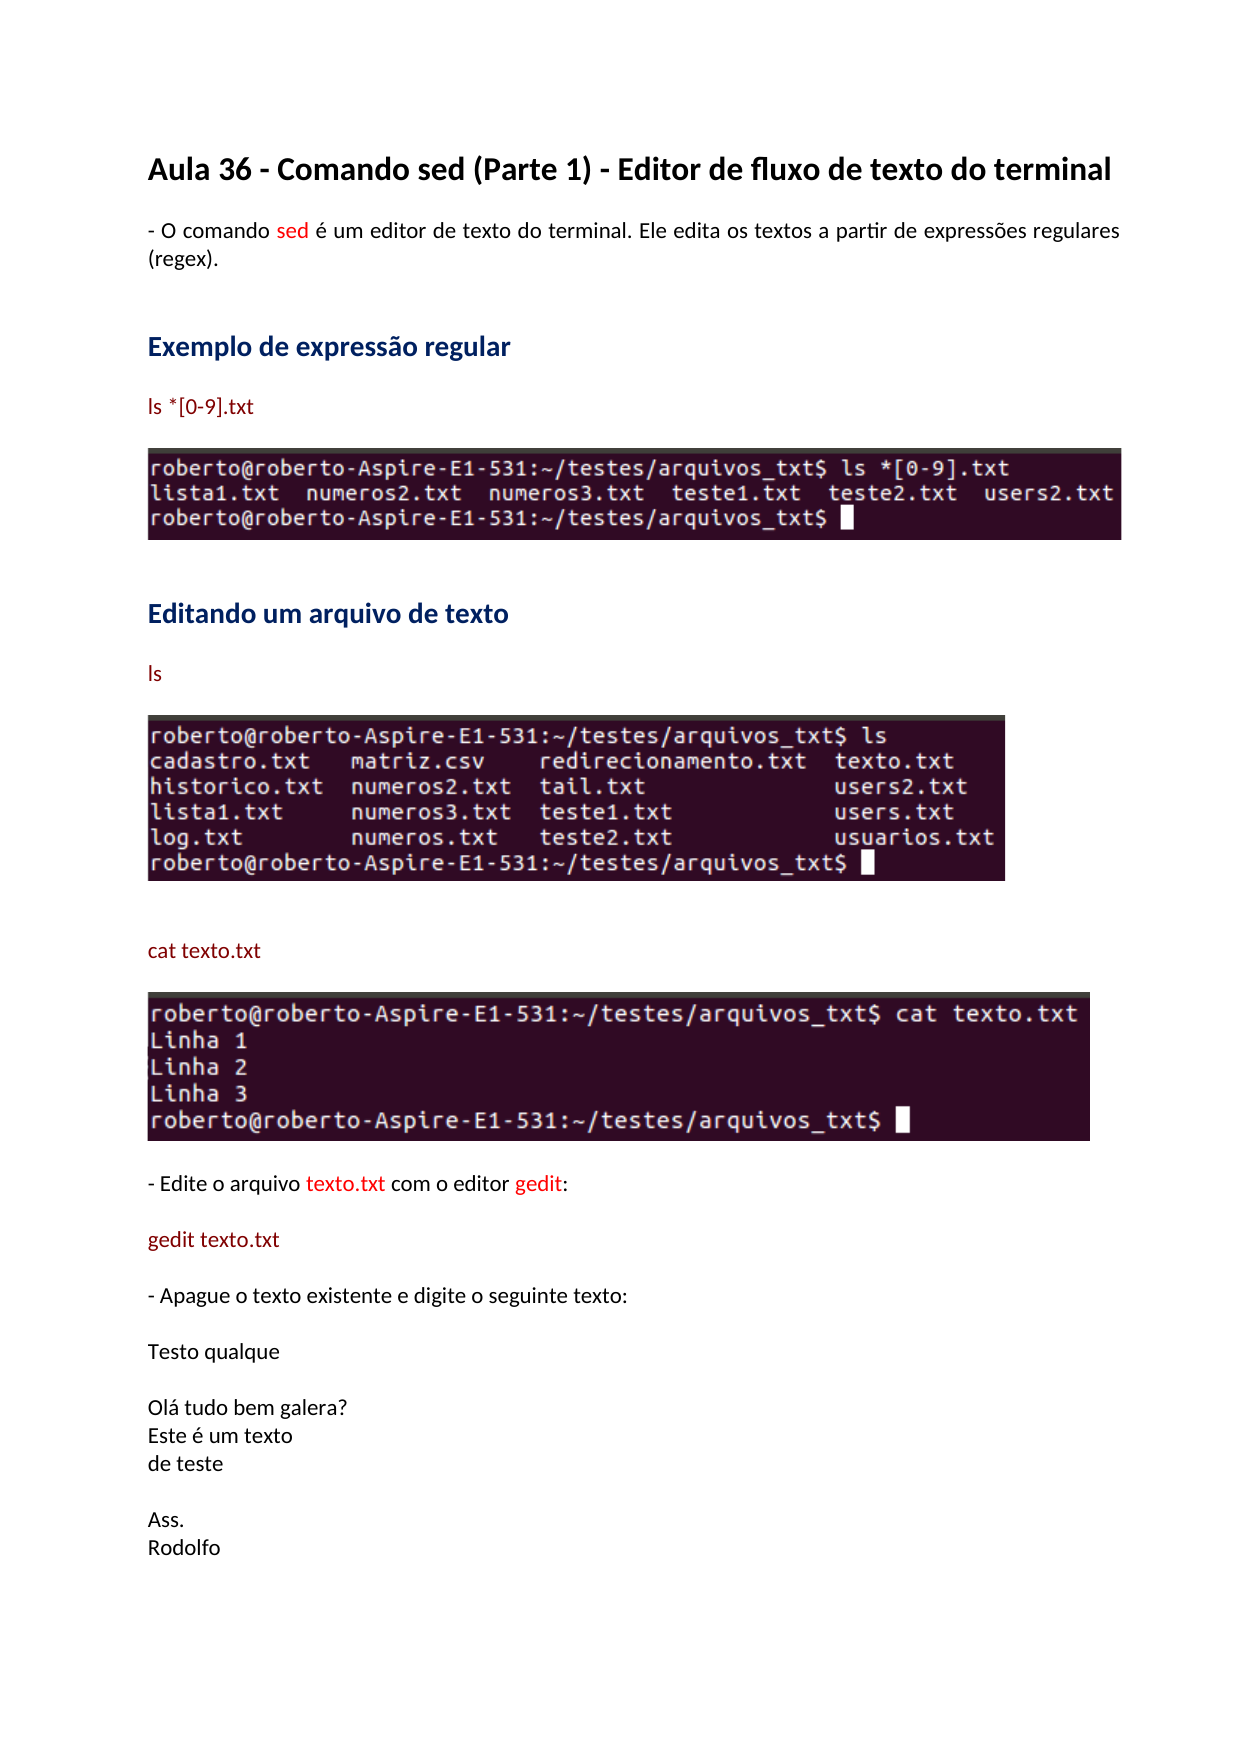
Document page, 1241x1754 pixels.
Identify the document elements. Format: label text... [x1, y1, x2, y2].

text ls *[0-9].txt [148, 392, 1122, 420]
text - Apague o texto existente e digite o seguinte texto: [148, 1281, 1122, 1309]
subtitle Editando um arquivo de texto [148, 595, 1122, 631]
text Este é um texto [148, 1421, 1122, 1449]
picture [147, 992, 1090, 1141]
text ls [148, 659, 1122, 687]
subtitle Aula 36 - Comando sed (Parte 1) - Editor de fluxo de texto do terminal [148, 148, 1122, 188]
text gedit texto.txt [148, 1225, 1122, 1253]
text Rodolfo [148, 1533, 1122, 1561]
text - Edite o arquivo texto.txt com o editor gedit: [148, 1169, 1122, 1197]
picture [147, 448, 1122, 540]
picture [147, 715, 1006, 881]
text de teste [148, 1449, 1122, 1477]
subtitle Exemplo de expressão regular [148, 328, 1122, 364]
text cat texto.txt [148, 936, 1122, 964]
text Olá tudo bem galera? [148, 1393, 1122, 1421]
text Ass. [148, 1505, 1122, 1533]
text Testo qualque [148, 1337, 1122, 1365]
text - O comando sed é um editor de texto do terminal. Ele edita os textos a partir de expressões regulares (regex). [148, 216, 1122, 272]
